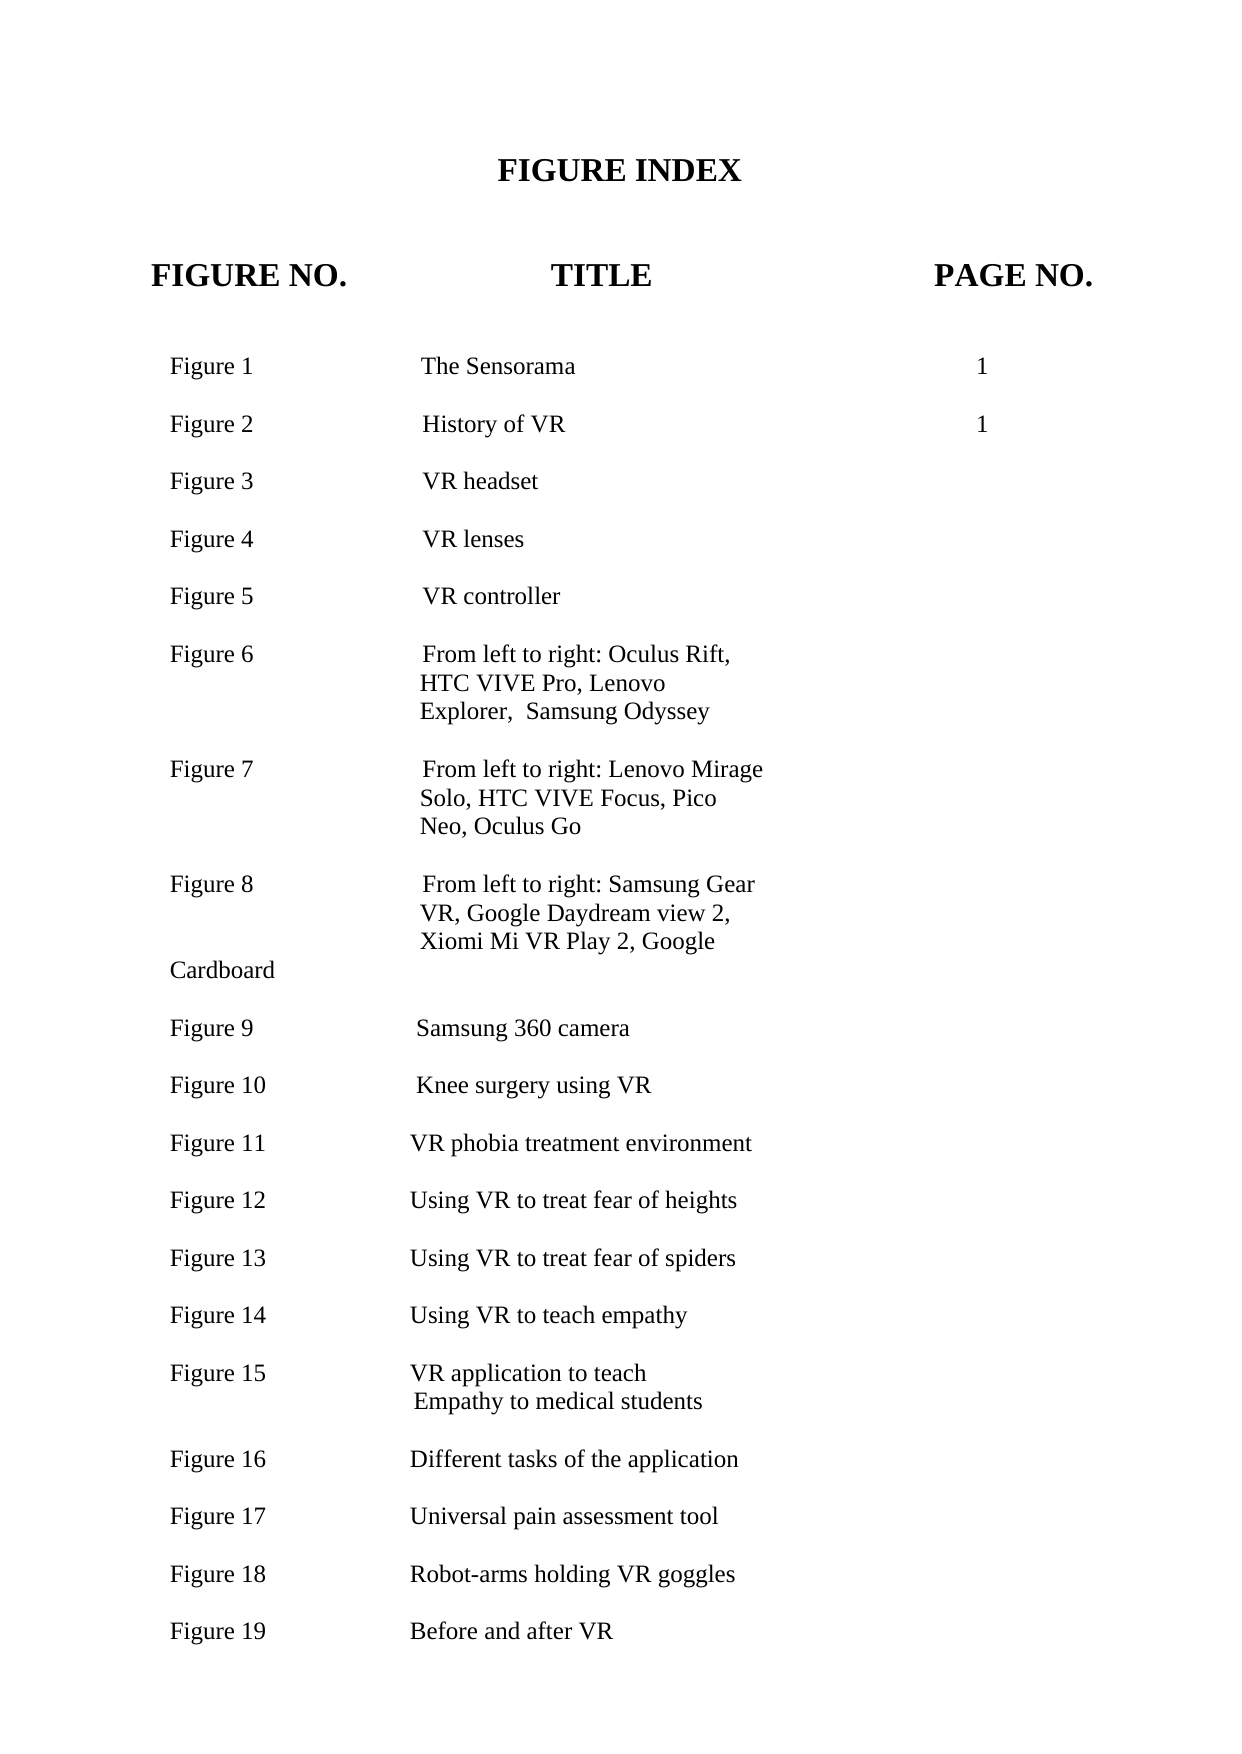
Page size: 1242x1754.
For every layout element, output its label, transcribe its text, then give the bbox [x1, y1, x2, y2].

table_header PAGE NO. [793, 257, 1096, 323]
table_cell 1 1 [793, 323, 1096, 1645]
subtitle FIGURE INDEX [440, 150, 799, 188]
table_header FIGURE NO. TITLE [146, 257, 793, 323]
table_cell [146, 323, 793, 1645]
